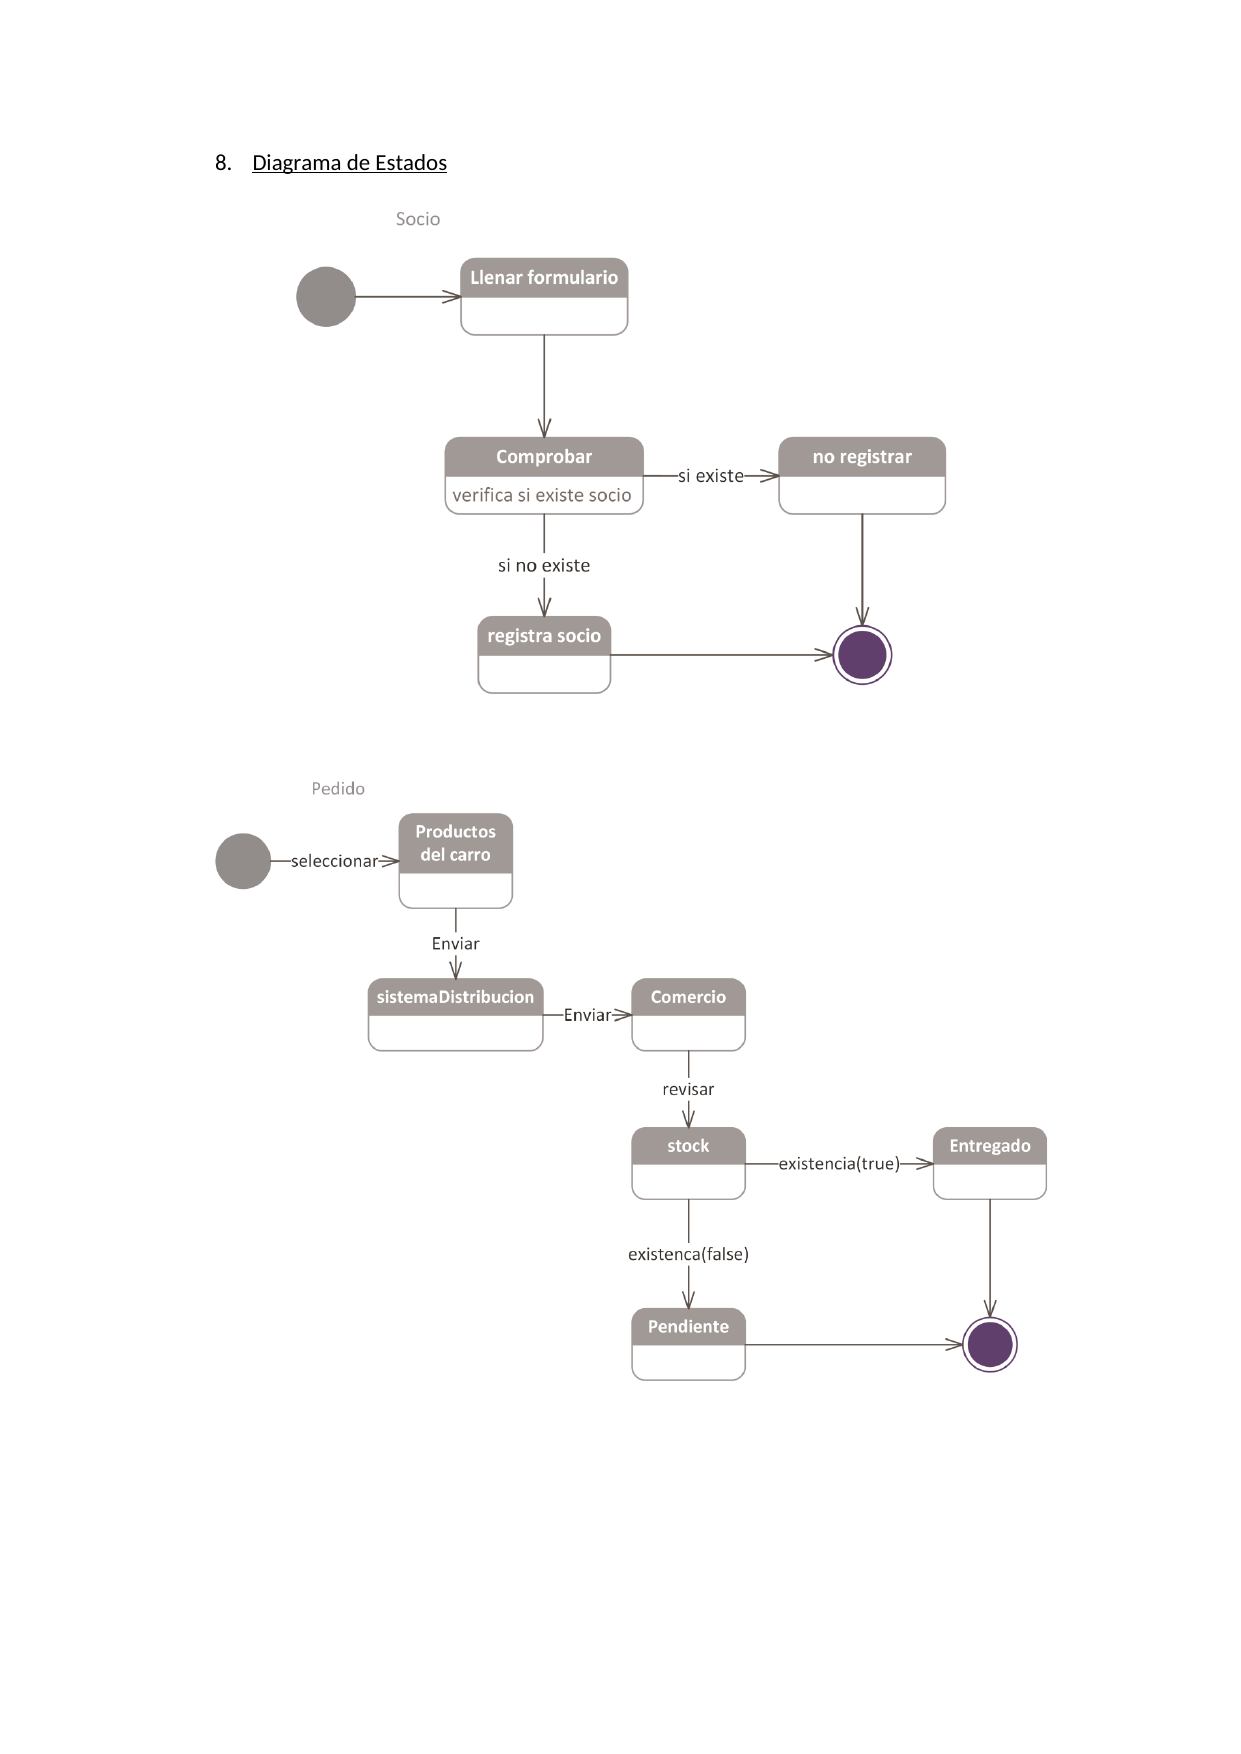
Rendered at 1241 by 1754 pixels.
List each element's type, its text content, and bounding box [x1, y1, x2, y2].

list Diagrama de Estados [215, 148, 1063, 176]
picture [295, 200, 947, 694]
picture [214, 771, 1048, 1381]
